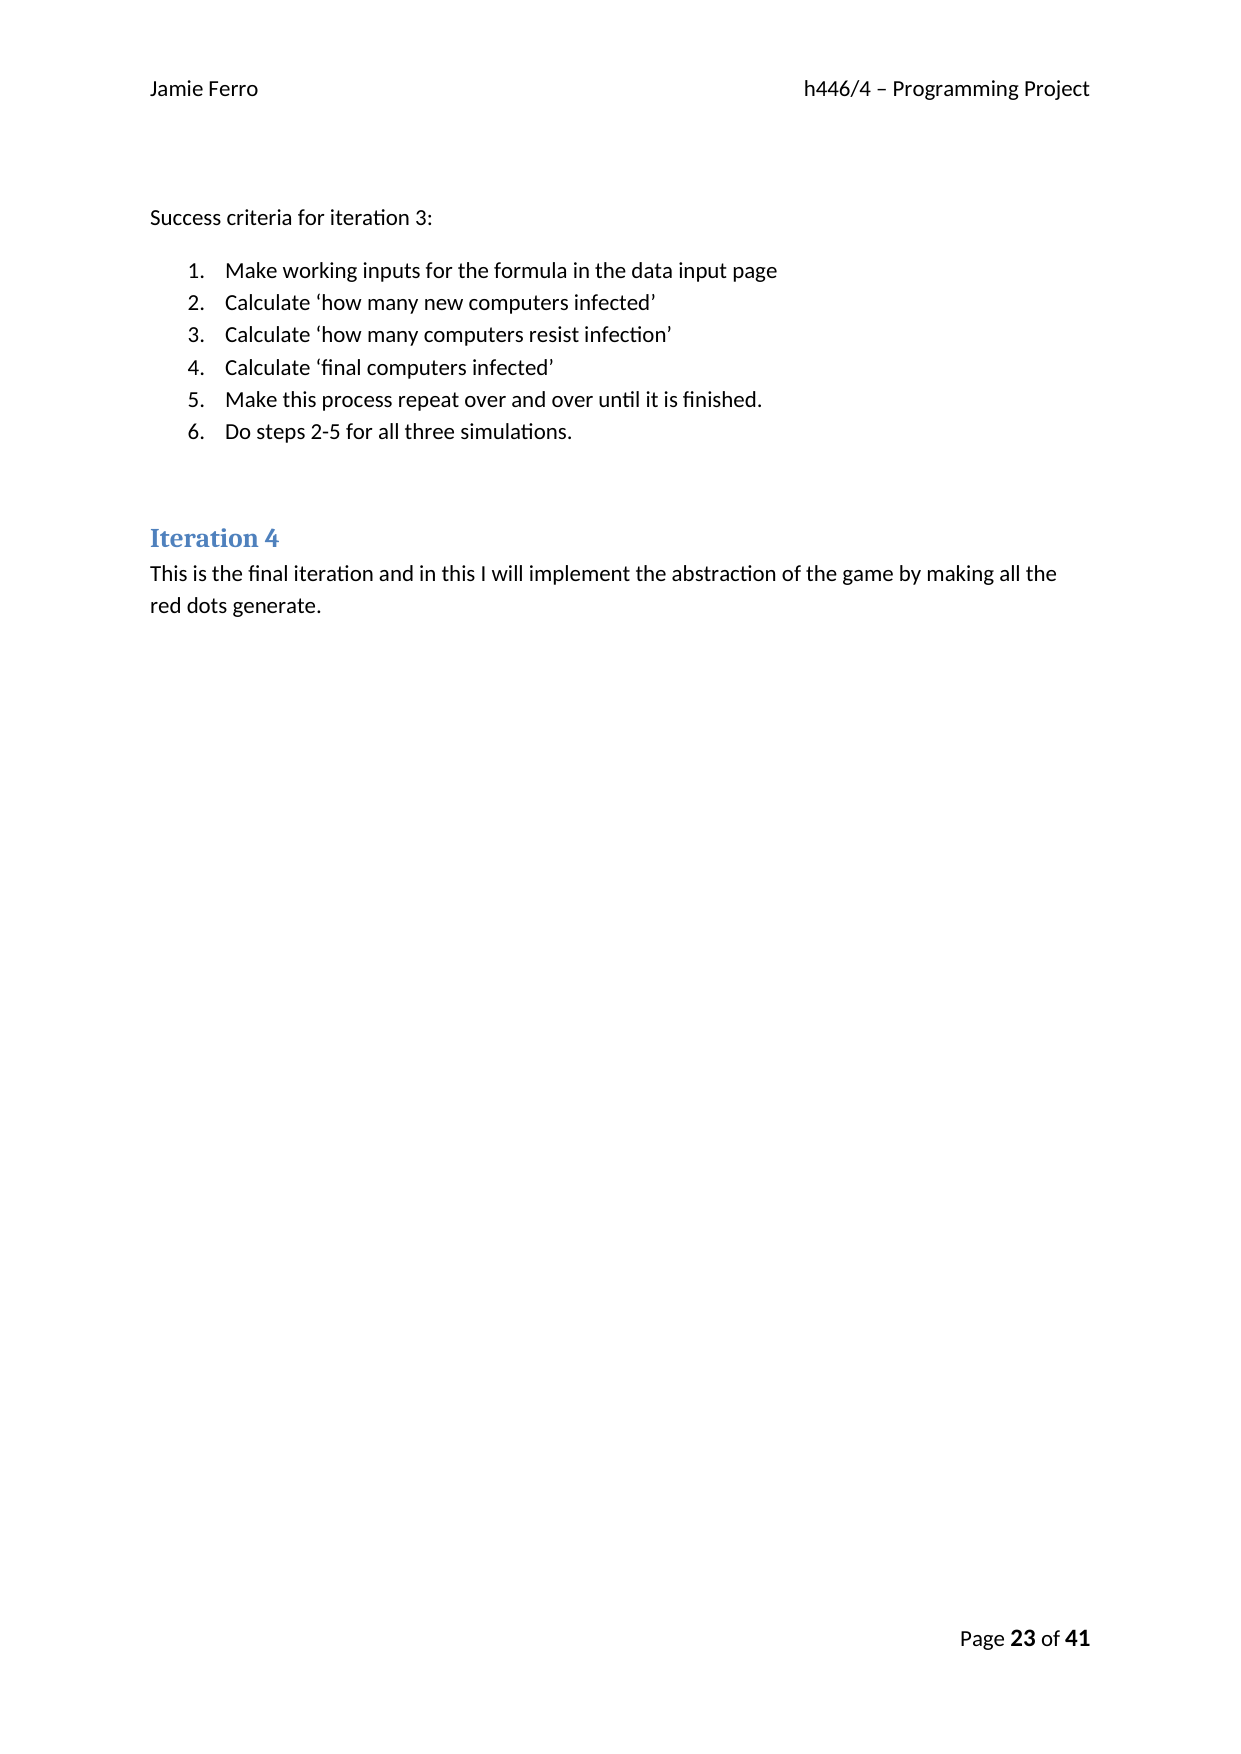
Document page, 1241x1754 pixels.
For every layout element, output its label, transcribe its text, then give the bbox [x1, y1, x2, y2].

list Calculate ‘how many computers resist infection’ [187, 320, 1090, 348]
subtitle Iteration 4 [150, 523, 1090, 554]
list Make working inputs for the formula in the data input page [187, 256, 1090, 284]
list Make this process repeat over and over until it is finished. [187, 385, 1090, 413]
text This is the final iteration and in this I will implement the abstraction of the game by making all the red dots generate. [150, 559, 1090, 619]
list Calculate ‘how many new computers infected’ [187, 288, 1090, 316]
list Calculate ‘final computers infected’ [187, 353, 1090, 381]
text Success criteria for iteration 3: [150, 203, 1090, 231]
list Do steps 2-5 for all three simulations. [187, 417, 1090, 445]
